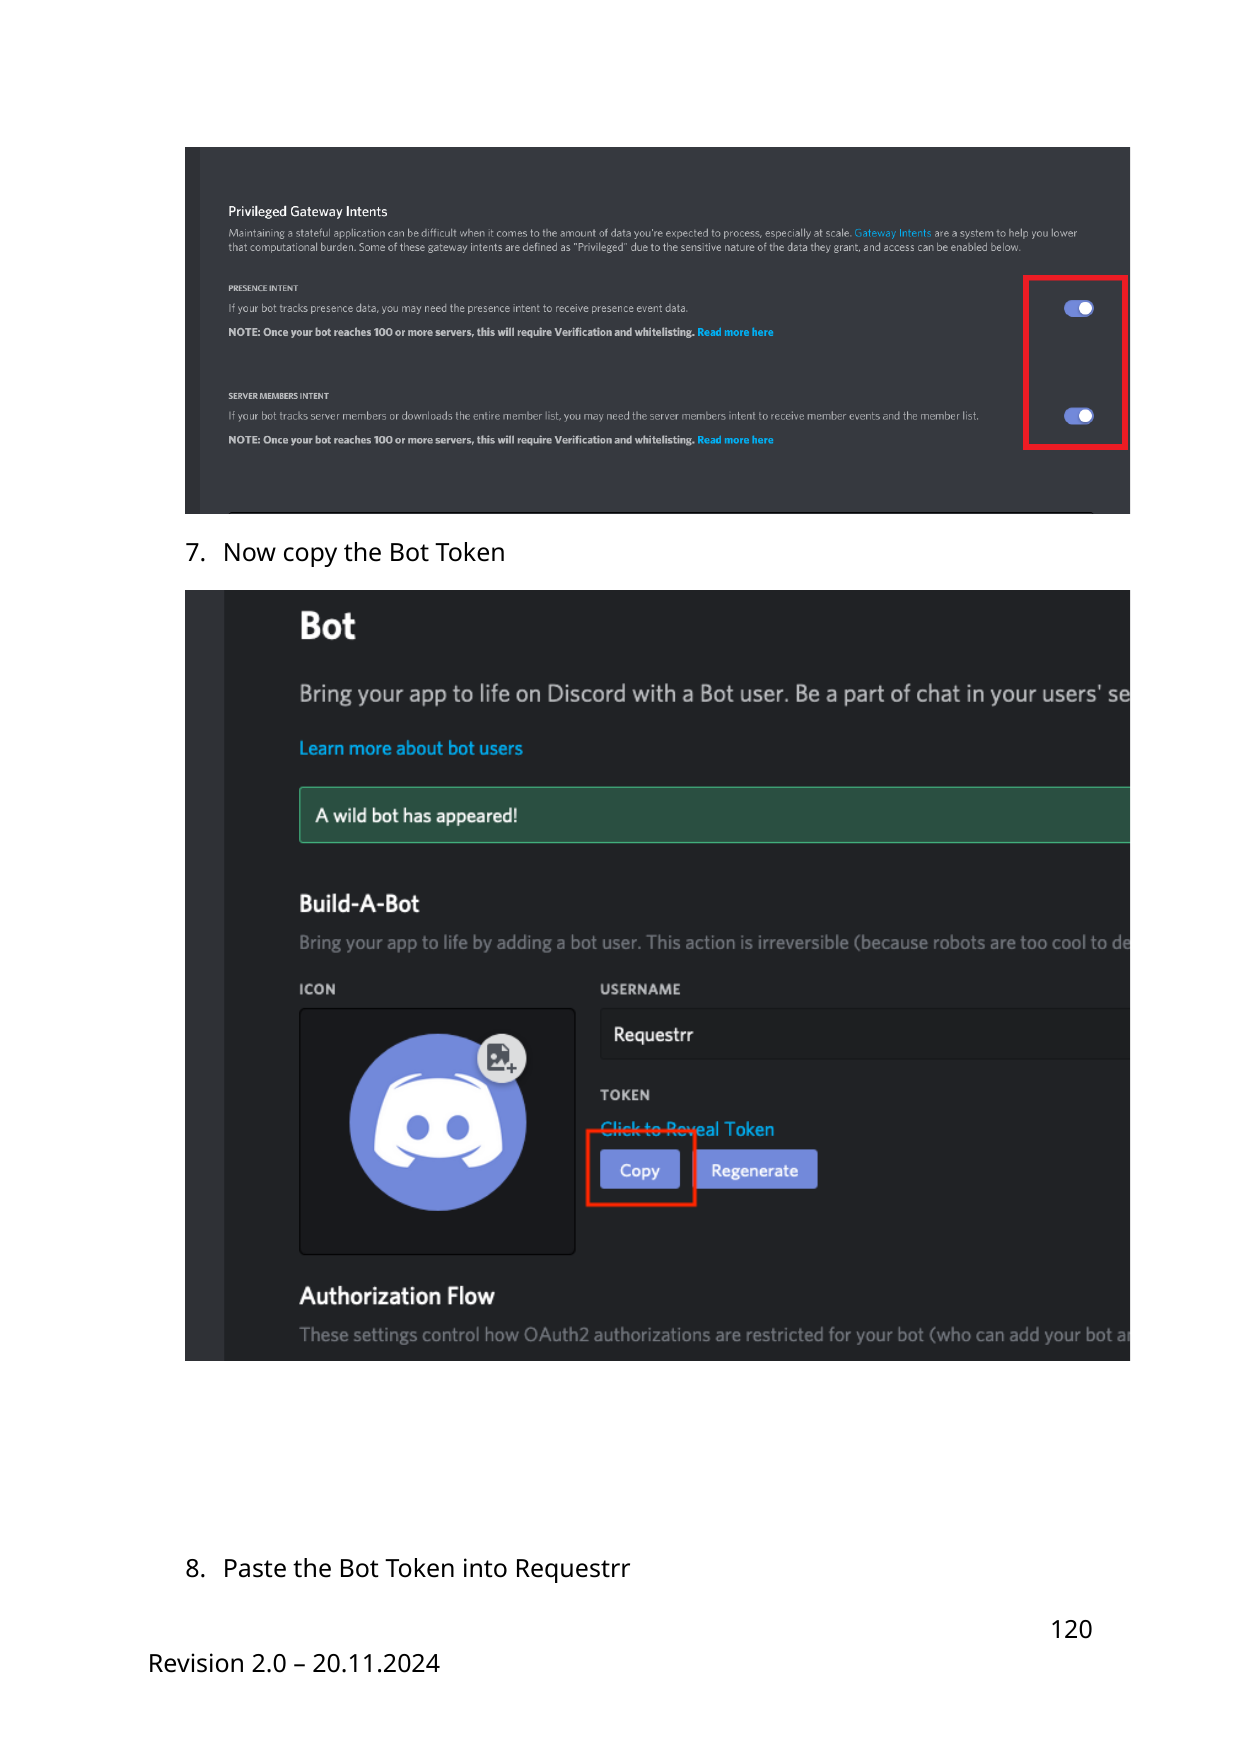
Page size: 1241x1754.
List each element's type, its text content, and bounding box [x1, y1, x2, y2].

picture [185, 147, 1130, 514]
picture [185, 590, 1130, 1361]
list Paste the Bot Token into Requestrr [185, 1550, 1093, 1584]
list Now copy the Bot Token [185, 535, 1093, 569]
